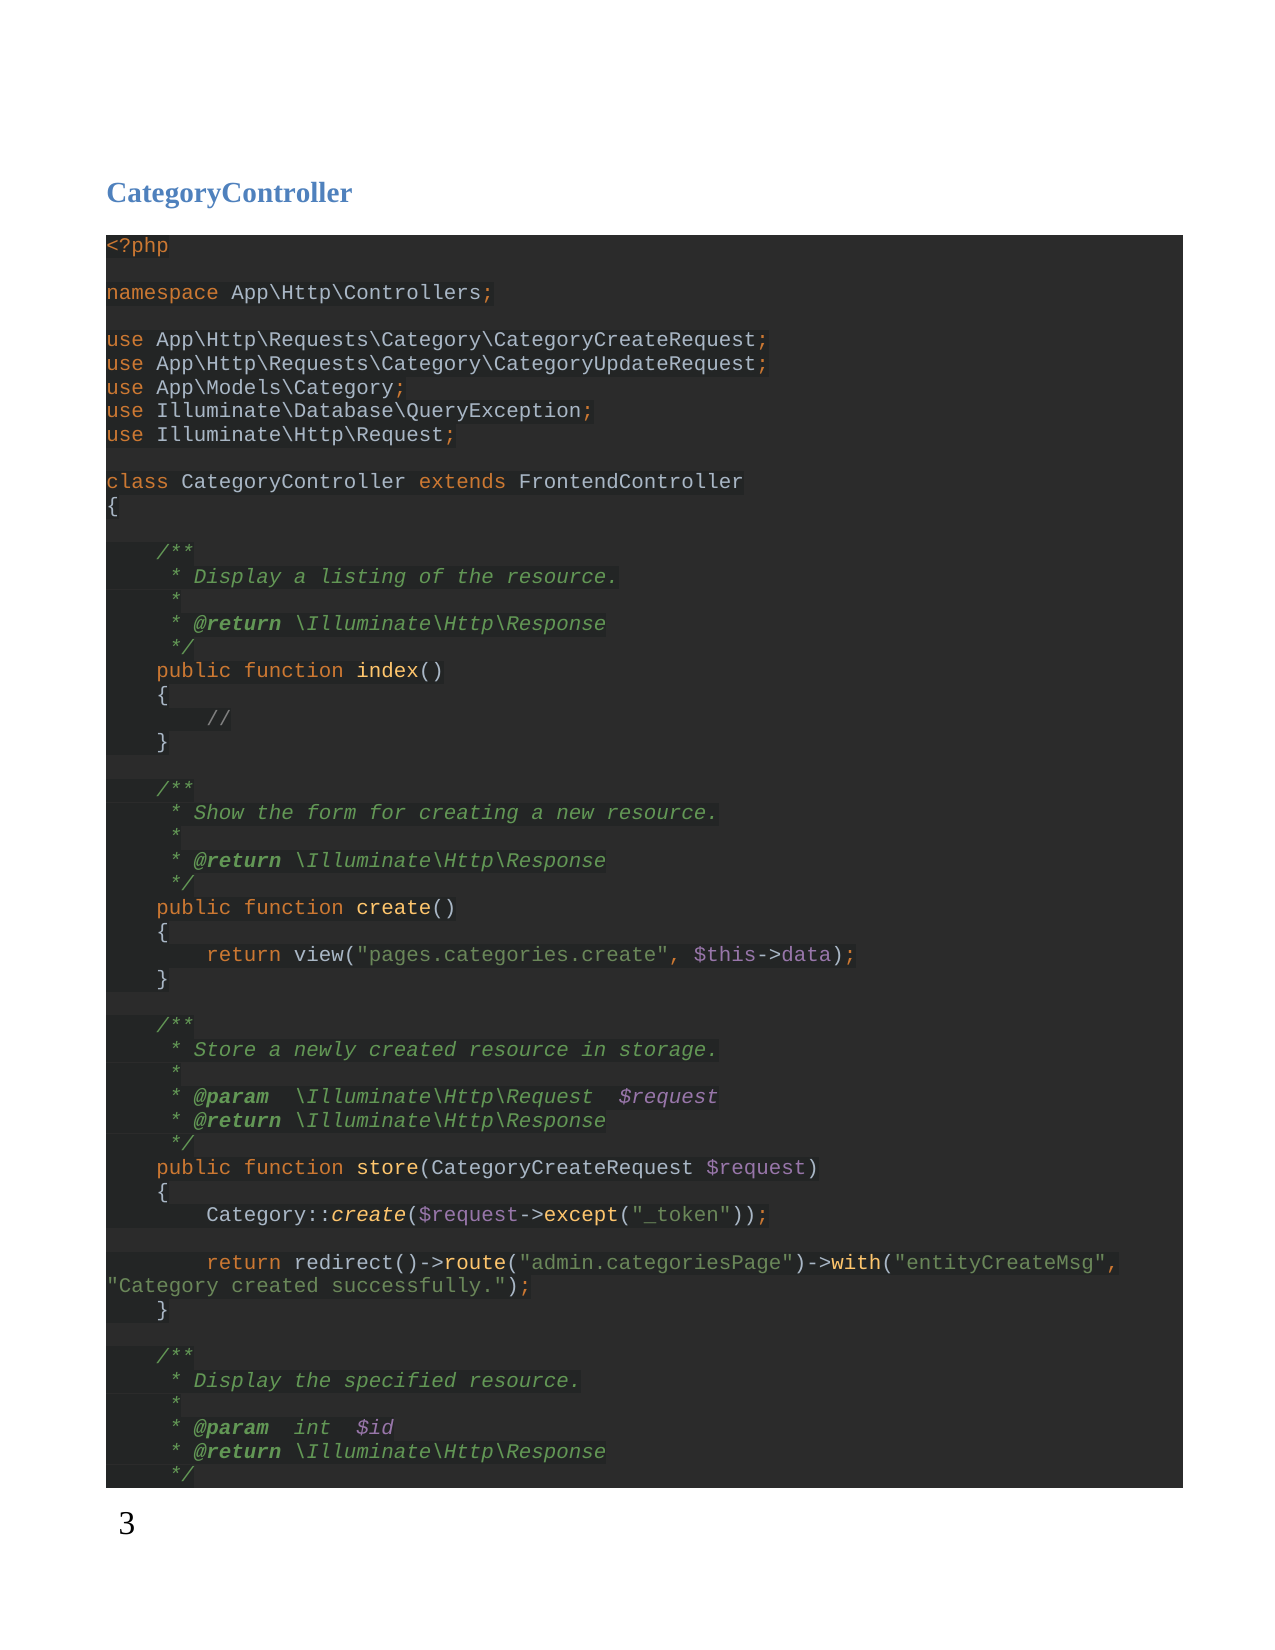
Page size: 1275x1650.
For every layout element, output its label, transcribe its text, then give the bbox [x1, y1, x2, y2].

subtitle CategoryController [106, 175, 1183, 208]
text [106, 235, 1183, 1488]
